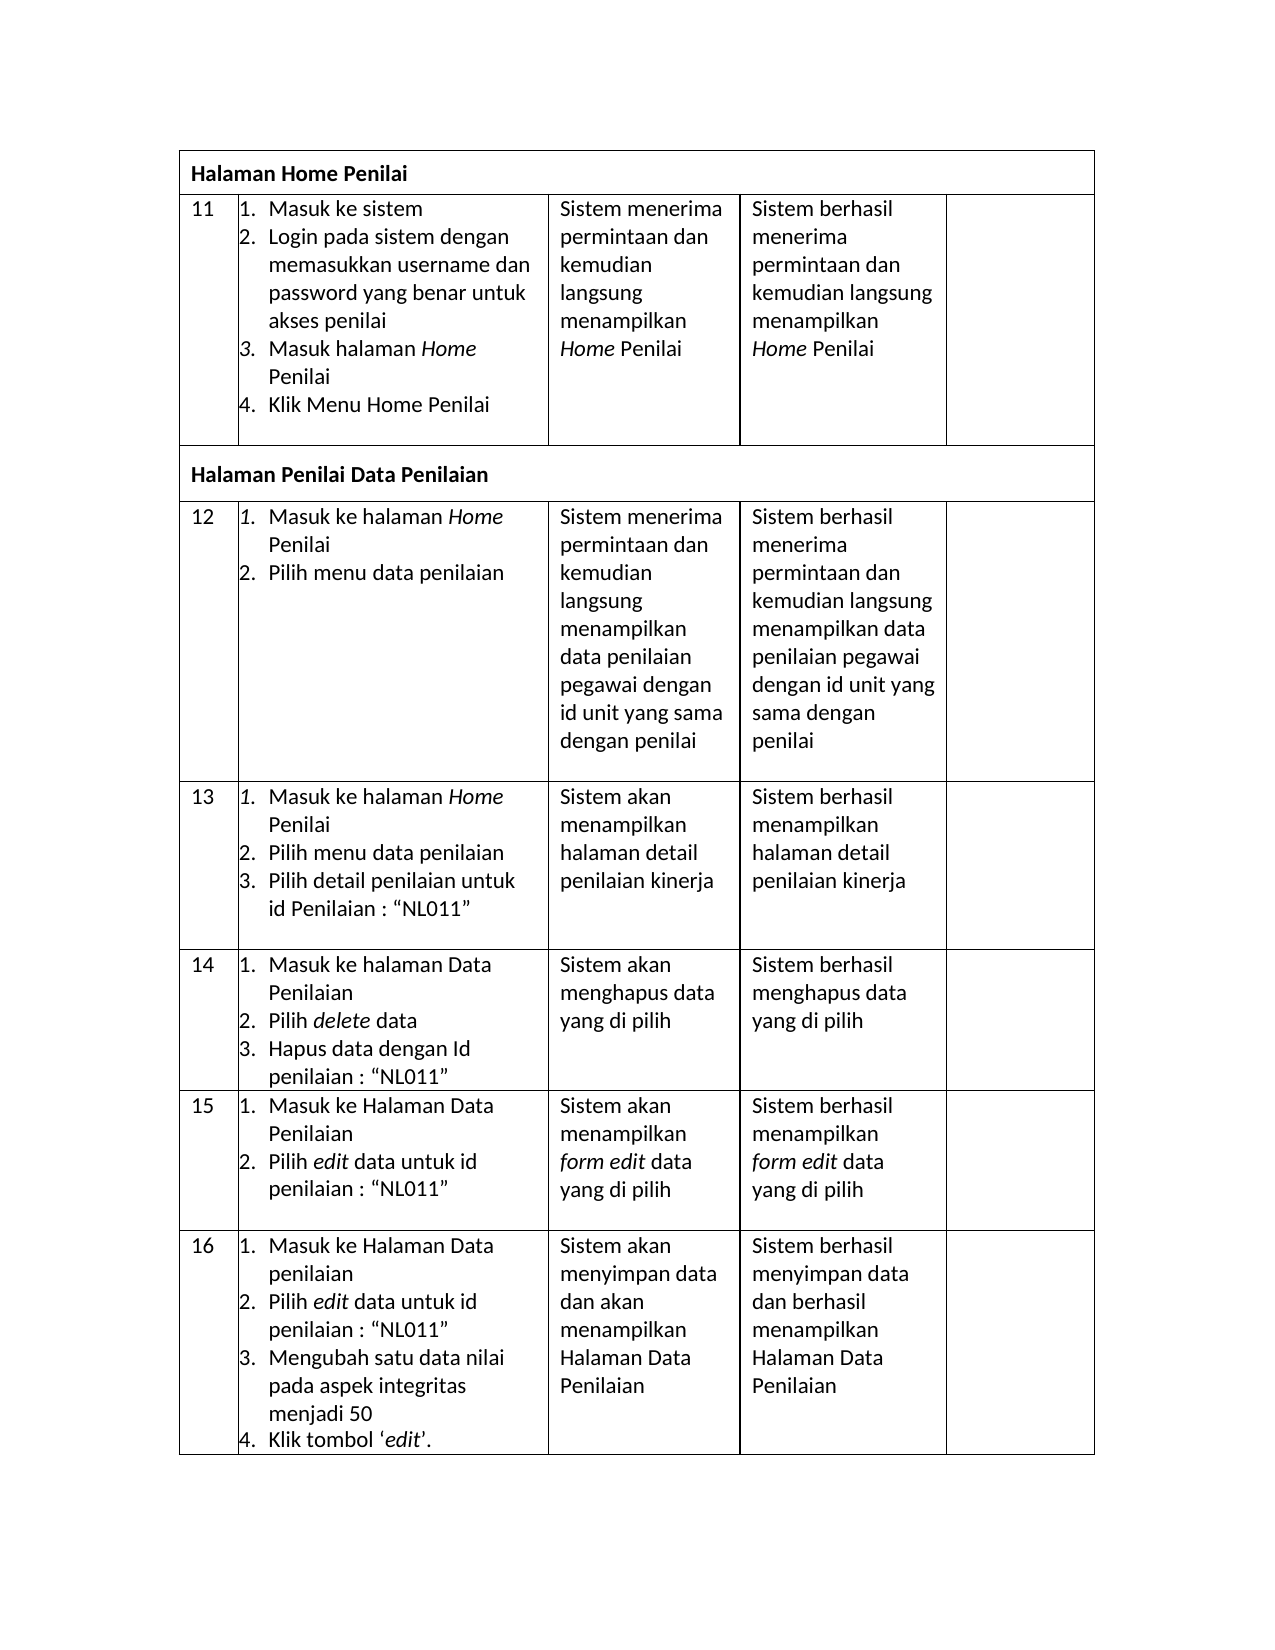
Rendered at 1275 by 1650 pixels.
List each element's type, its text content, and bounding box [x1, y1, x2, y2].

table_cell 14 [180, 950, 238, 1090]
table_cell Masuk ke Halaman Data penilaian Pilih edit data untuk id penilaian : “NL011” Mengubah satu data nilai pada aspek integritas menjadi 50 Klik tombol ‘edit’. [239, 1231, 548, 1453]
table_cell Sistem akan menyimpan data dan akan menampilkan Halaman Data Penilaian [549, 1231, 739, 1453]
table_cell Sistem berhasil menampilkan form edit data yang di pilih [741, 1091, 946, 1230]
table_cell Sistem berhasil menghapus data yang di pilih [741, 950, 946, 1090]
table_cell Sistem menerima permintaan dan kemudian langsung menampilkan data penilaian pegawai dengan id unit yang sama dengan penilai [549, 502, 739, 781]
table_cell [947, 782, 1094, 949]
table_cell Masuk ke sistem Login pada sistem dengan memasukkan username dan password yang benar untuk akses penilai Masuk halaman Home Penilai Klik Menu Home Penilai [239, 195, 548, 445]
table_cell Masuk ke Halaman Data Penilaian Pilih edit data untuk id penilaian : “NL011” [239, 1091, 548, 1230]
table_cell [947, 950, 1094, 1090]
table_cell [947, 1231, 1094, 1453]
table_cell Sistem menerima permintaan dan kemudian langsung menampilkan Home Penilai [549, 195, 739, 445]
table_header Halaman Home Penilai [180, 151, 1094, 193]
table_cell Sistem akan menghapus data yang di pilih [549, 950, 739, 1090]
table_cell Sistem berhasil menerima permintaan dan kemudian langsung menampilkan data penilaian pegawai dengan id unit yang sama dengan penilai [741, 502, 946, 781]
table_cell [947, 1091, 1094, 1230]
table_cell 12 [180, 502, 238, 781]
table_cell Halaman Penilai Data Penilaian [180, 446, 1094, 501]
table_cell Sistem berhasil menyimpan data dan berhasil menampilkan Halaman Data Penilaian [741, 1231, 946, 1453]
table_cell [947, 502, 1094, 781]
table_cell Sistem berhasil menerima permintaan dan kemudian langsung menampilkan Home Penilai [741, 195, 946, 445]
table_cell Masuk ke halaman Home Penilai Pilih menu data penilaian Pilih detail penilaian untuk id Penilaian : “NL011” [239, 782, 548, 949]
table_cell 13 [180, 782, 238, 949]
table_cell Masuk ke halaman Home Penilai Pilih menu data penilaian [239, 502, 548, 781]
table_cell Sistem akan menampilkan form edit data yang di pilih [549, 1091, 739, 1230]
table_cell 16 [180, 1231, 238, 1453]
table_cell Sistem akan menampilkan halaman detail penilaian kinerja [549, 782, 739, 949]
table_cell [947, 195, 1094, 445]
table_cell Sistem berhasil menampilkan halaman detail penilaian kinerja [741, 782, 946, 949]
table_cell 15 [180, 1091, 238, 1230]
table_cell 11 [180, 195, 238, 445]
table_cell Masuk ke halaman Data Penilaian Pilih delete data Hapus data dengan Id penilaian : “NL011” [239, 950, 548, 1090]
